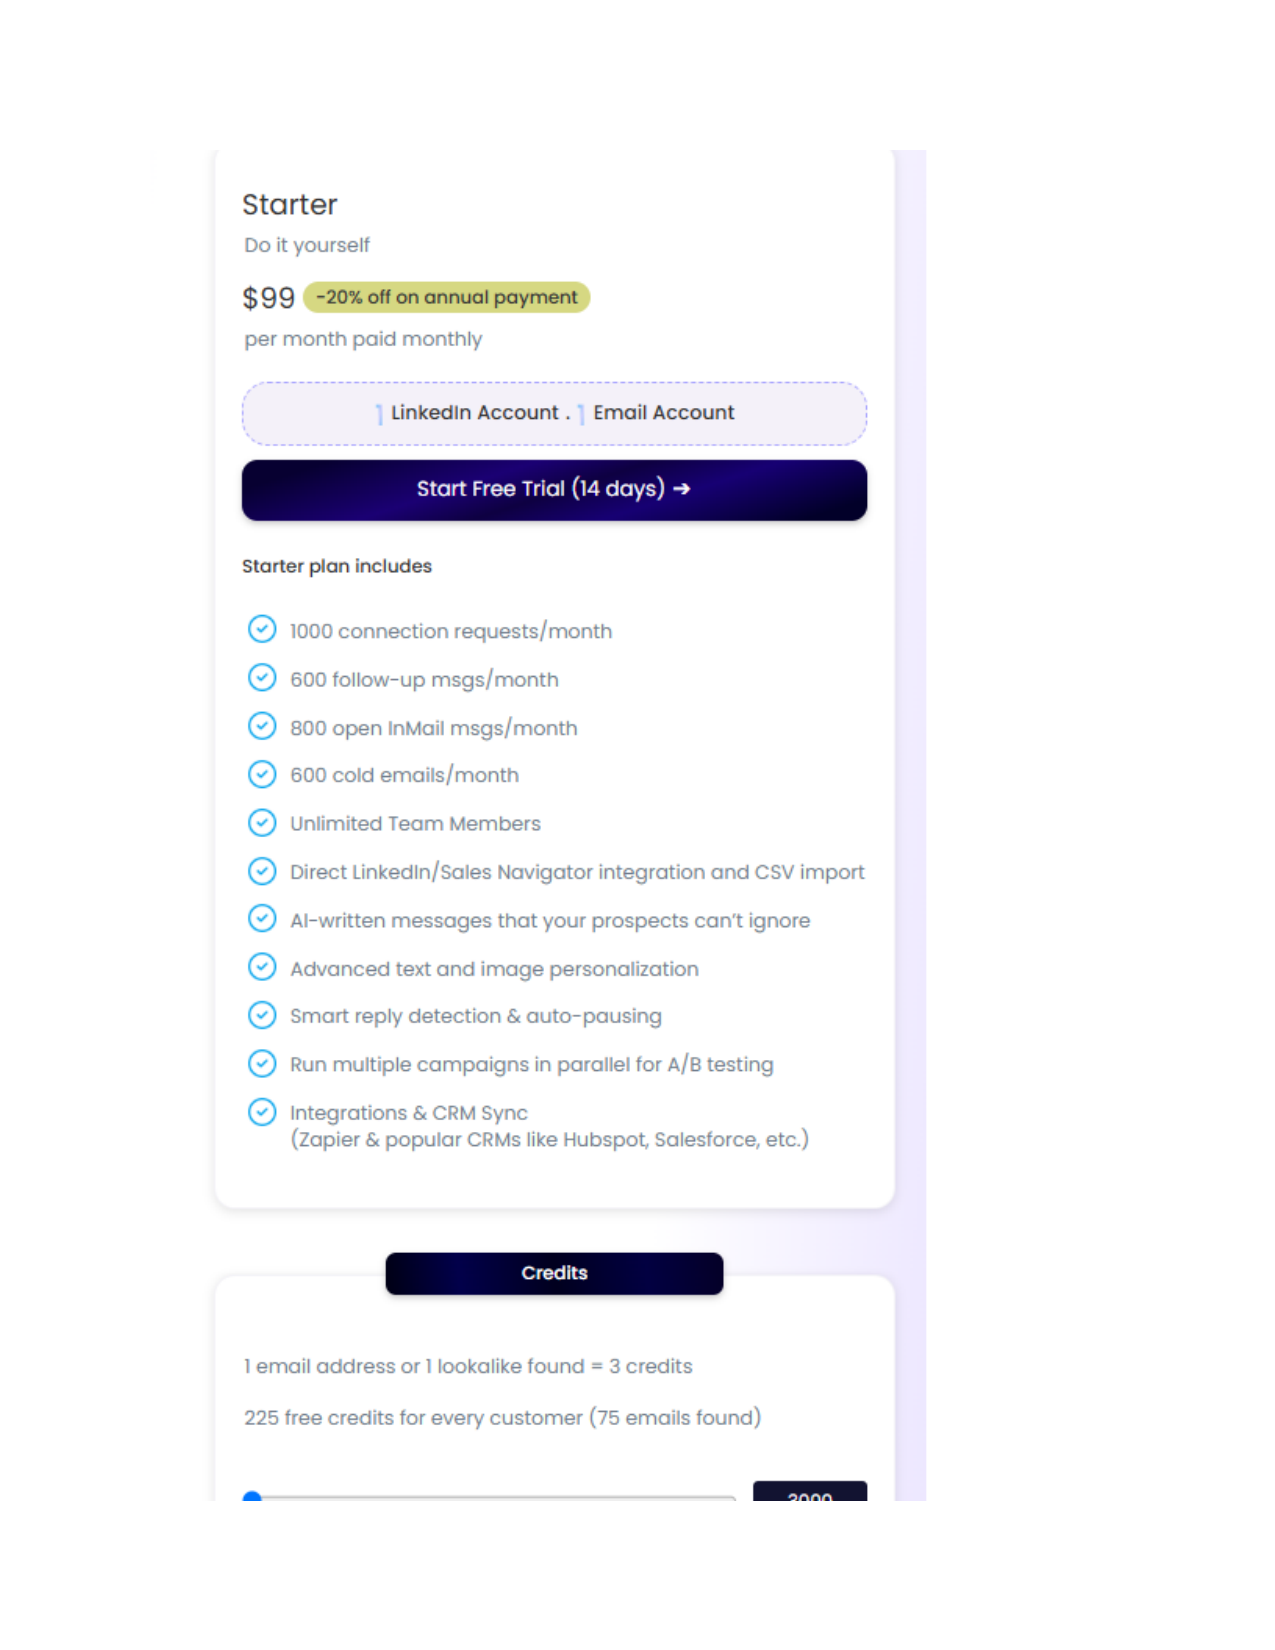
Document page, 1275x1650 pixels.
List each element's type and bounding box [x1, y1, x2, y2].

picture [150, 150, 927, 1501]
